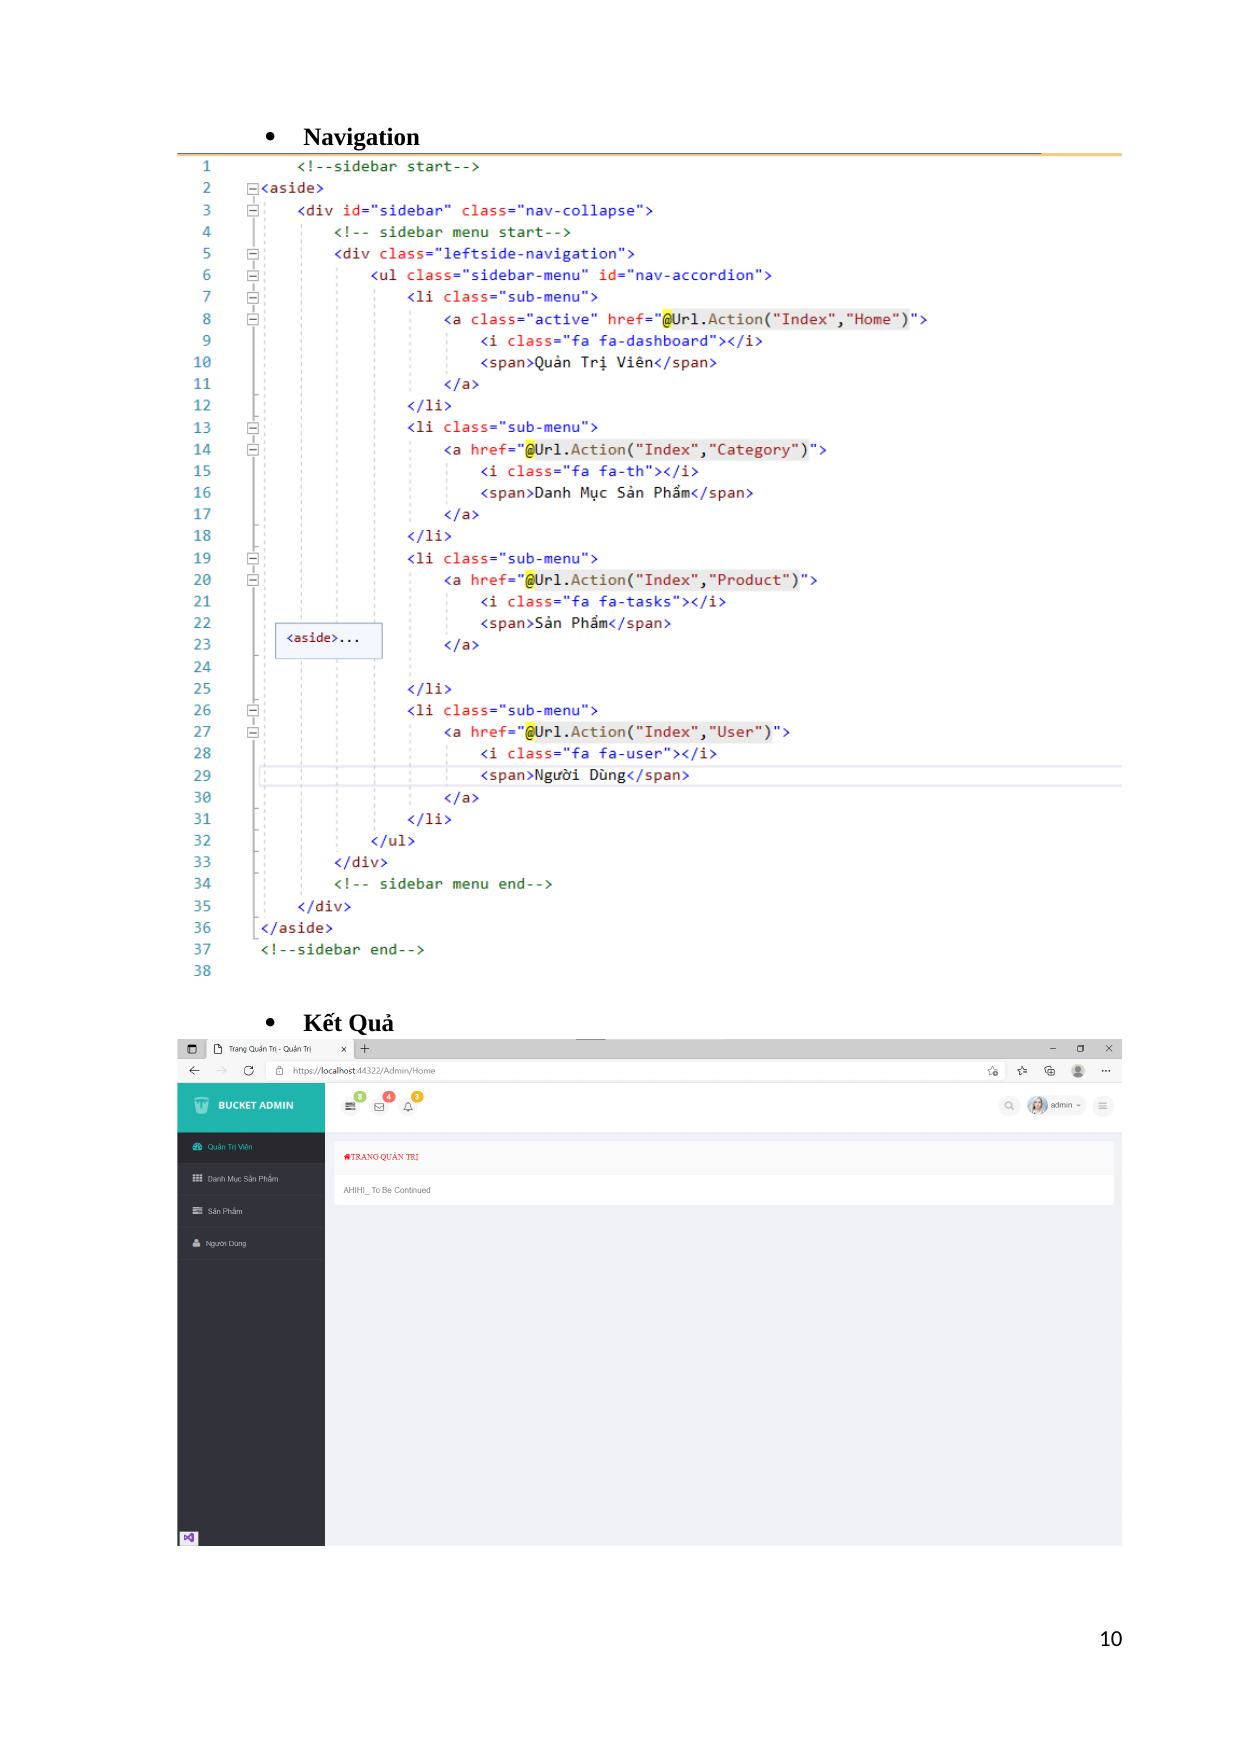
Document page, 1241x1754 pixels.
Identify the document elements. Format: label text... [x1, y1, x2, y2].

subtitle Navigation [266, 122, 1122, 151]
subtitle Kết Quả [266, 1008, 1122, 1037]
picture [177, 1039, 1123, 1546]
picture [177, 153, 1123, 990]
